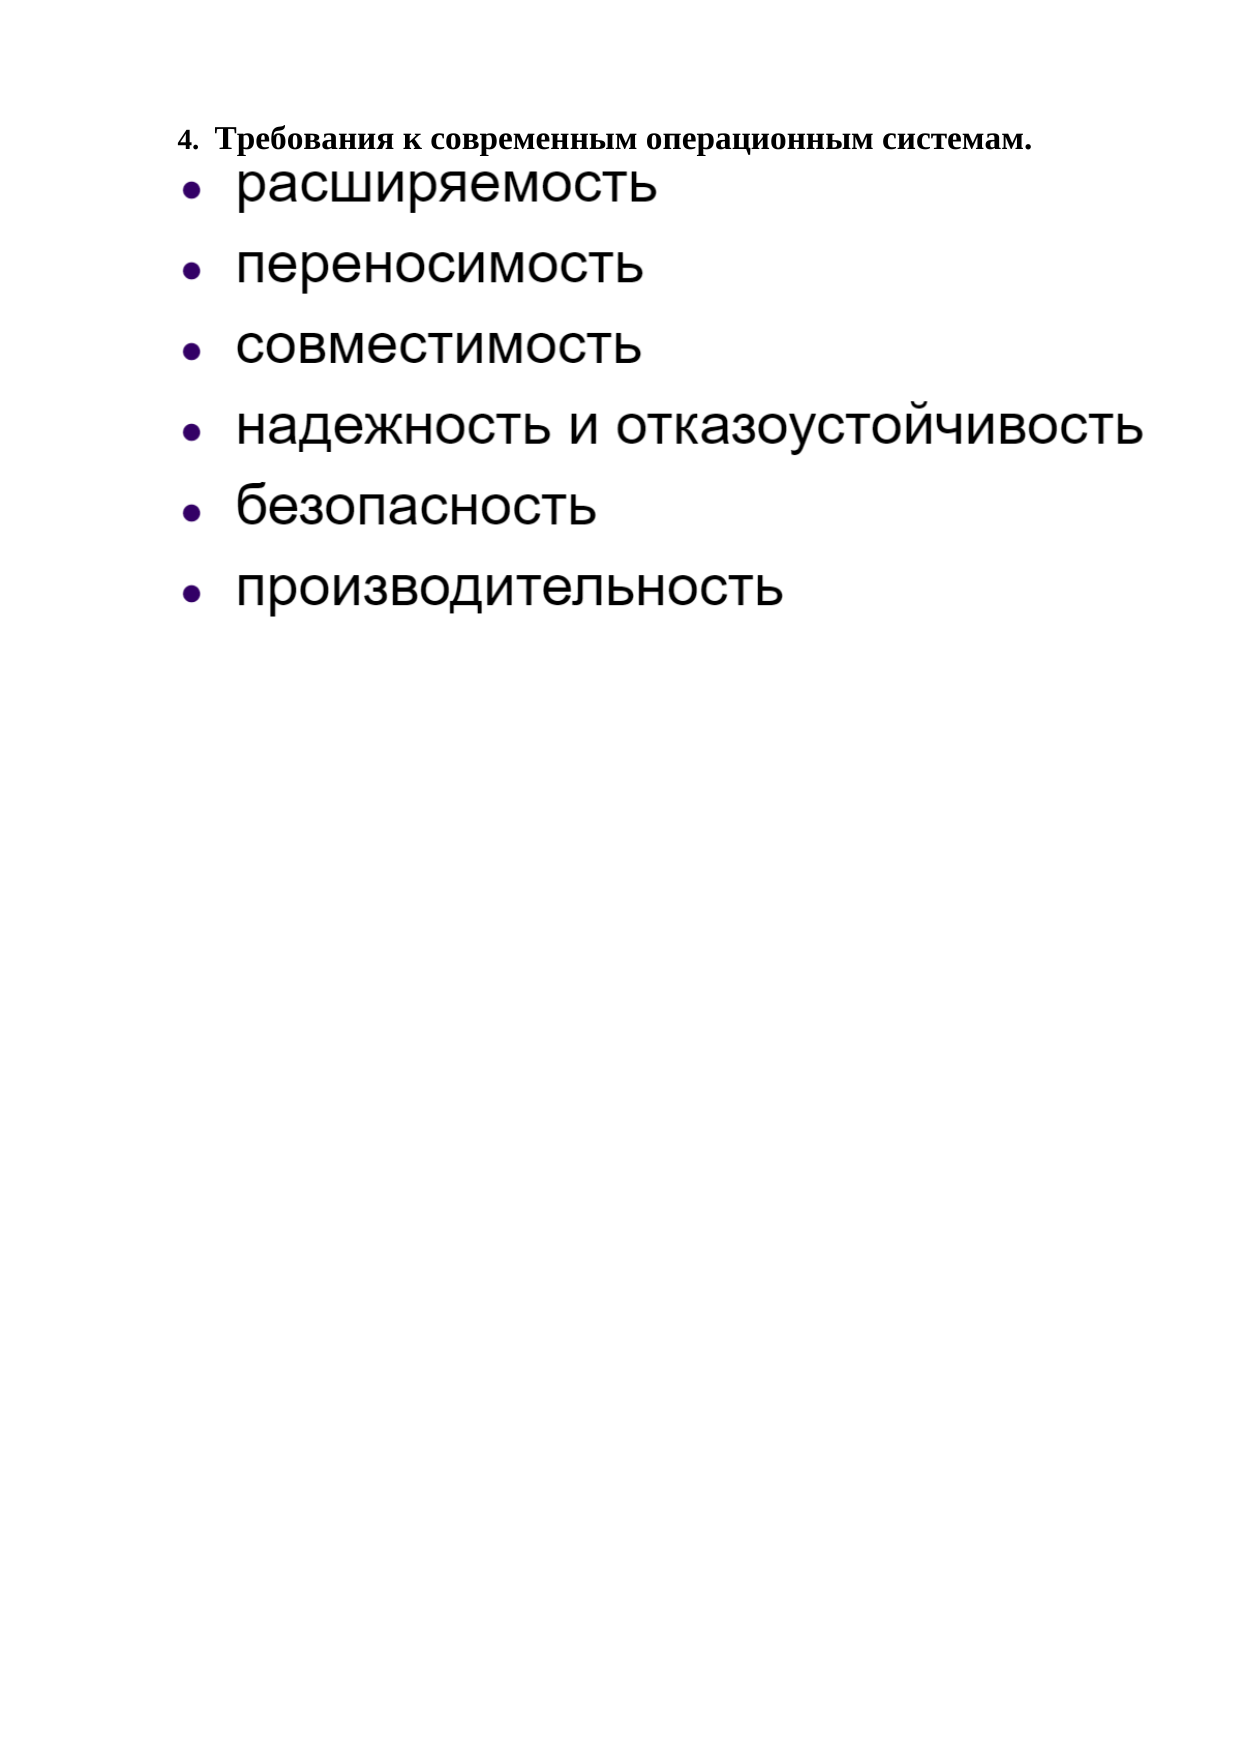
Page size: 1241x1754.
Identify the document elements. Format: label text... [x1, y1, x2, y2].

picture [177, 156, 1152, 630]
list Требования к современным операционным системам. [177, 118, 1152, 156]
